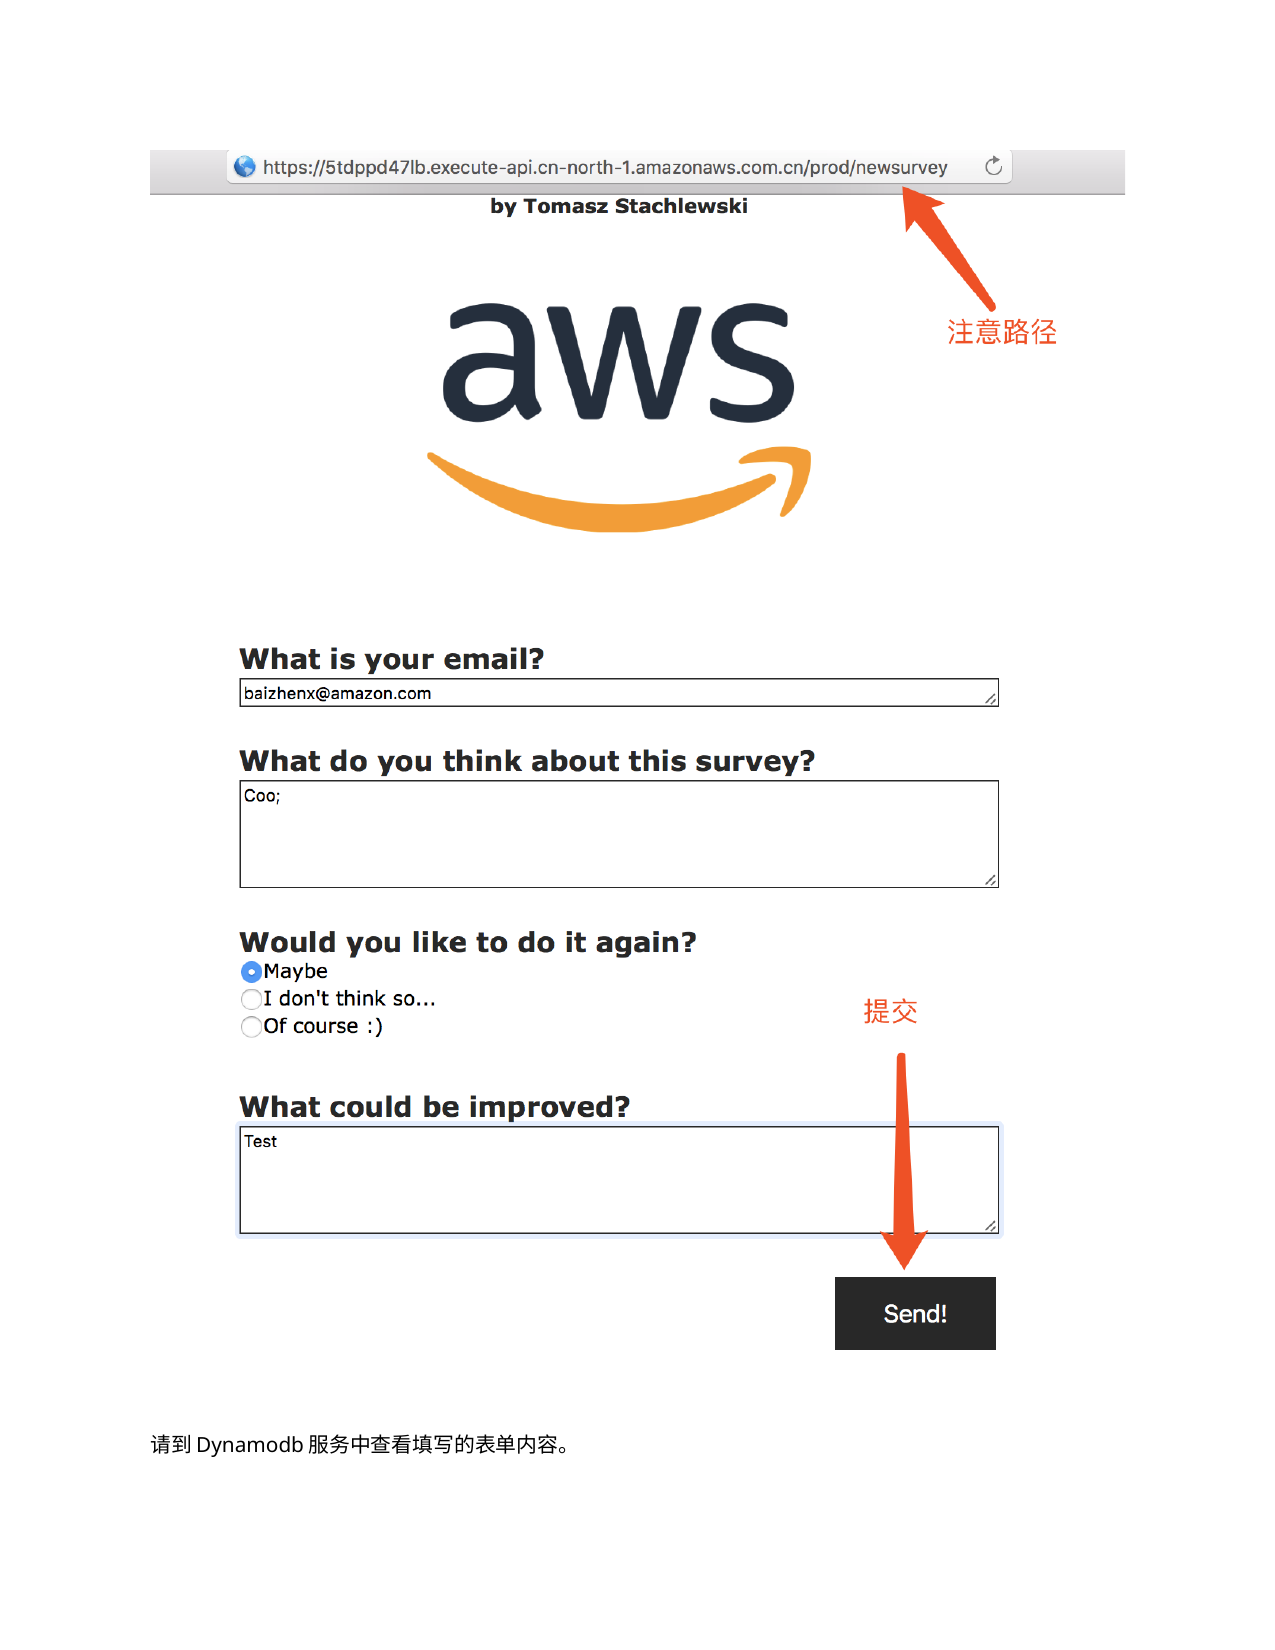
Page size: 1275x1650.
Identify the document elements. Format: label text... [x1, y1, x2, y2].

picture [150, 150, 1125, 1351]
text 请到Dynamodb服务中查看填写的表单内容。 [150, 1428, 1125, 1459]
